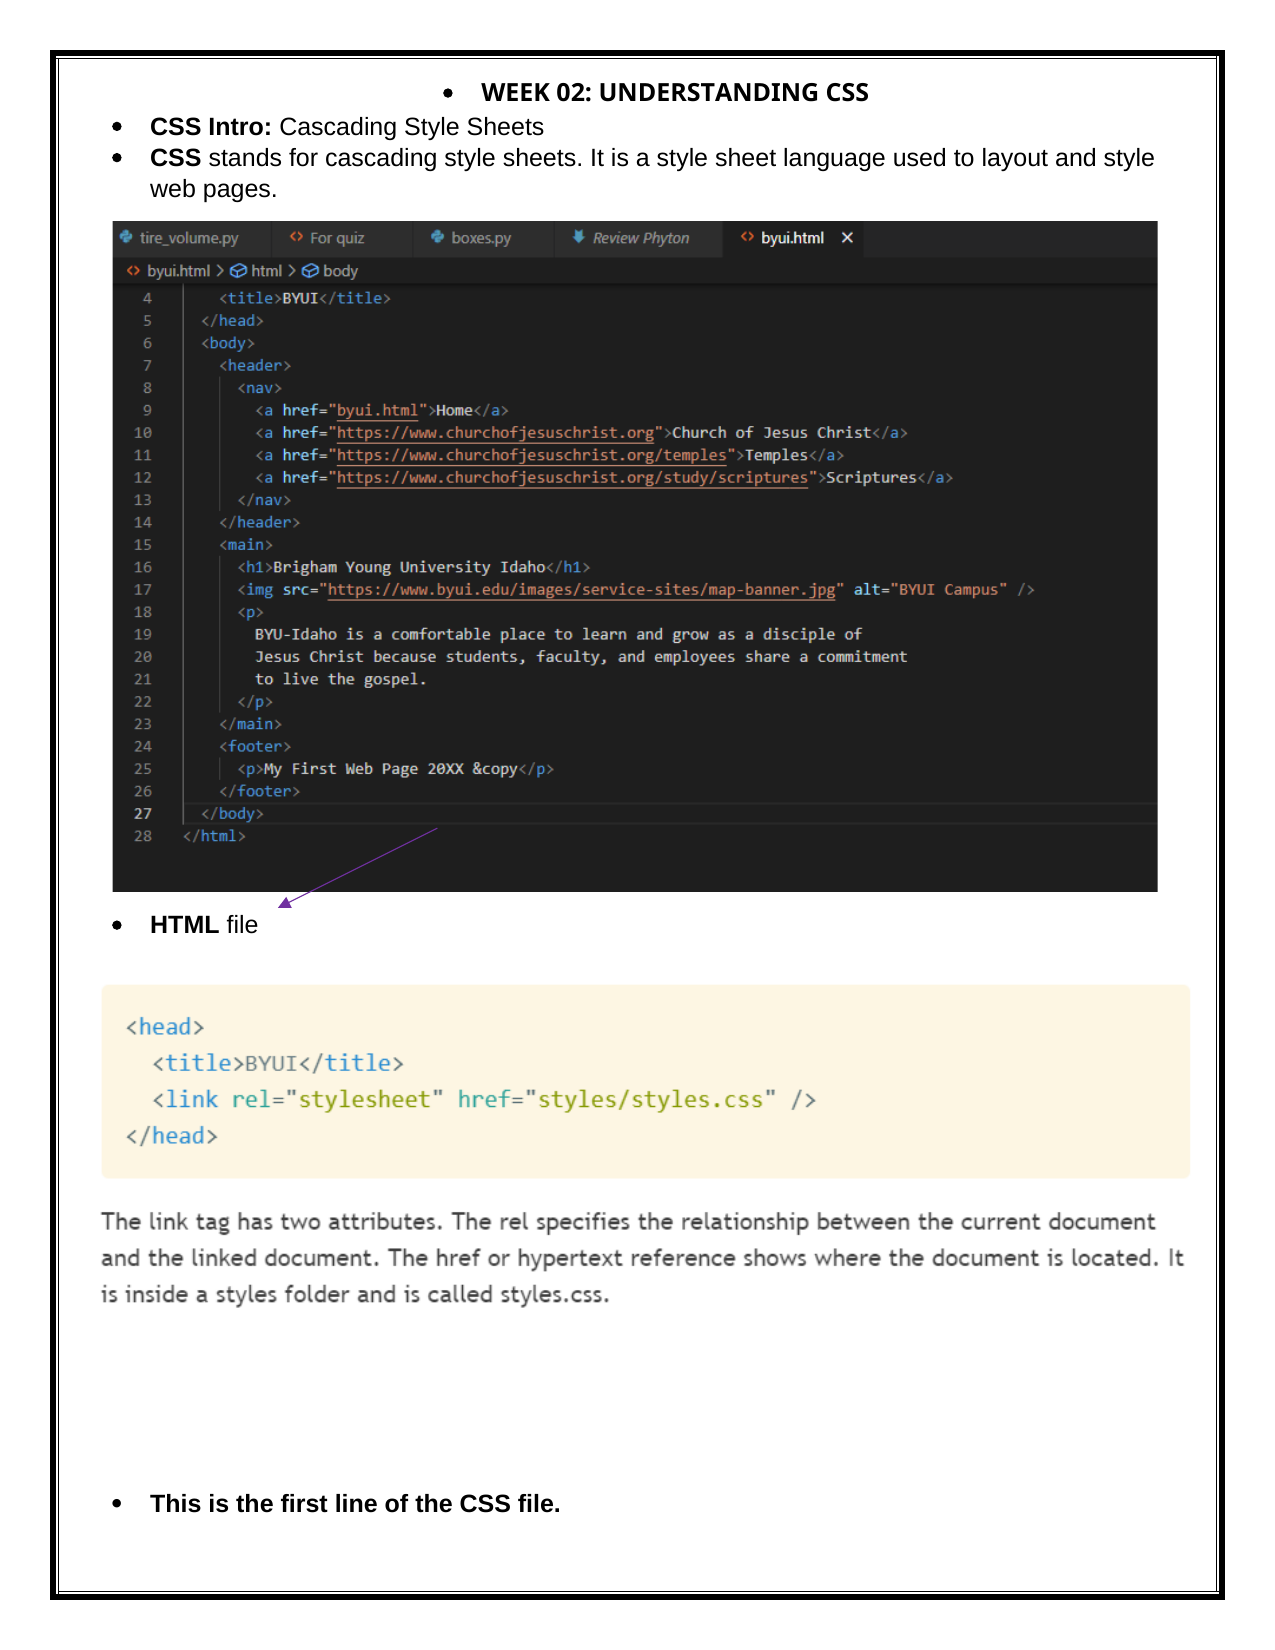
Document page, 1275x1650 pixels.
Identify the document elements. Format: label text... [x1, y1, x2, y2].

list This is the first line of the CSS file. [112, 1489, 1200, 1517]
list CSS Intro: Cascading Style Sheets [112, 112, 1200, 141]
picture [75, 958, 1200, 1328]
list WEEK 02: UNDERSTANDING CSS [112, 75, 1200, 109]
picture [112, 221, 1158, 892]
list CSS stands for cascading style sheets. It is a style sheet language used to layout and style web pages. [112, 143, 1200, 203]
list HTML file [112, 910, 1200, 939]
